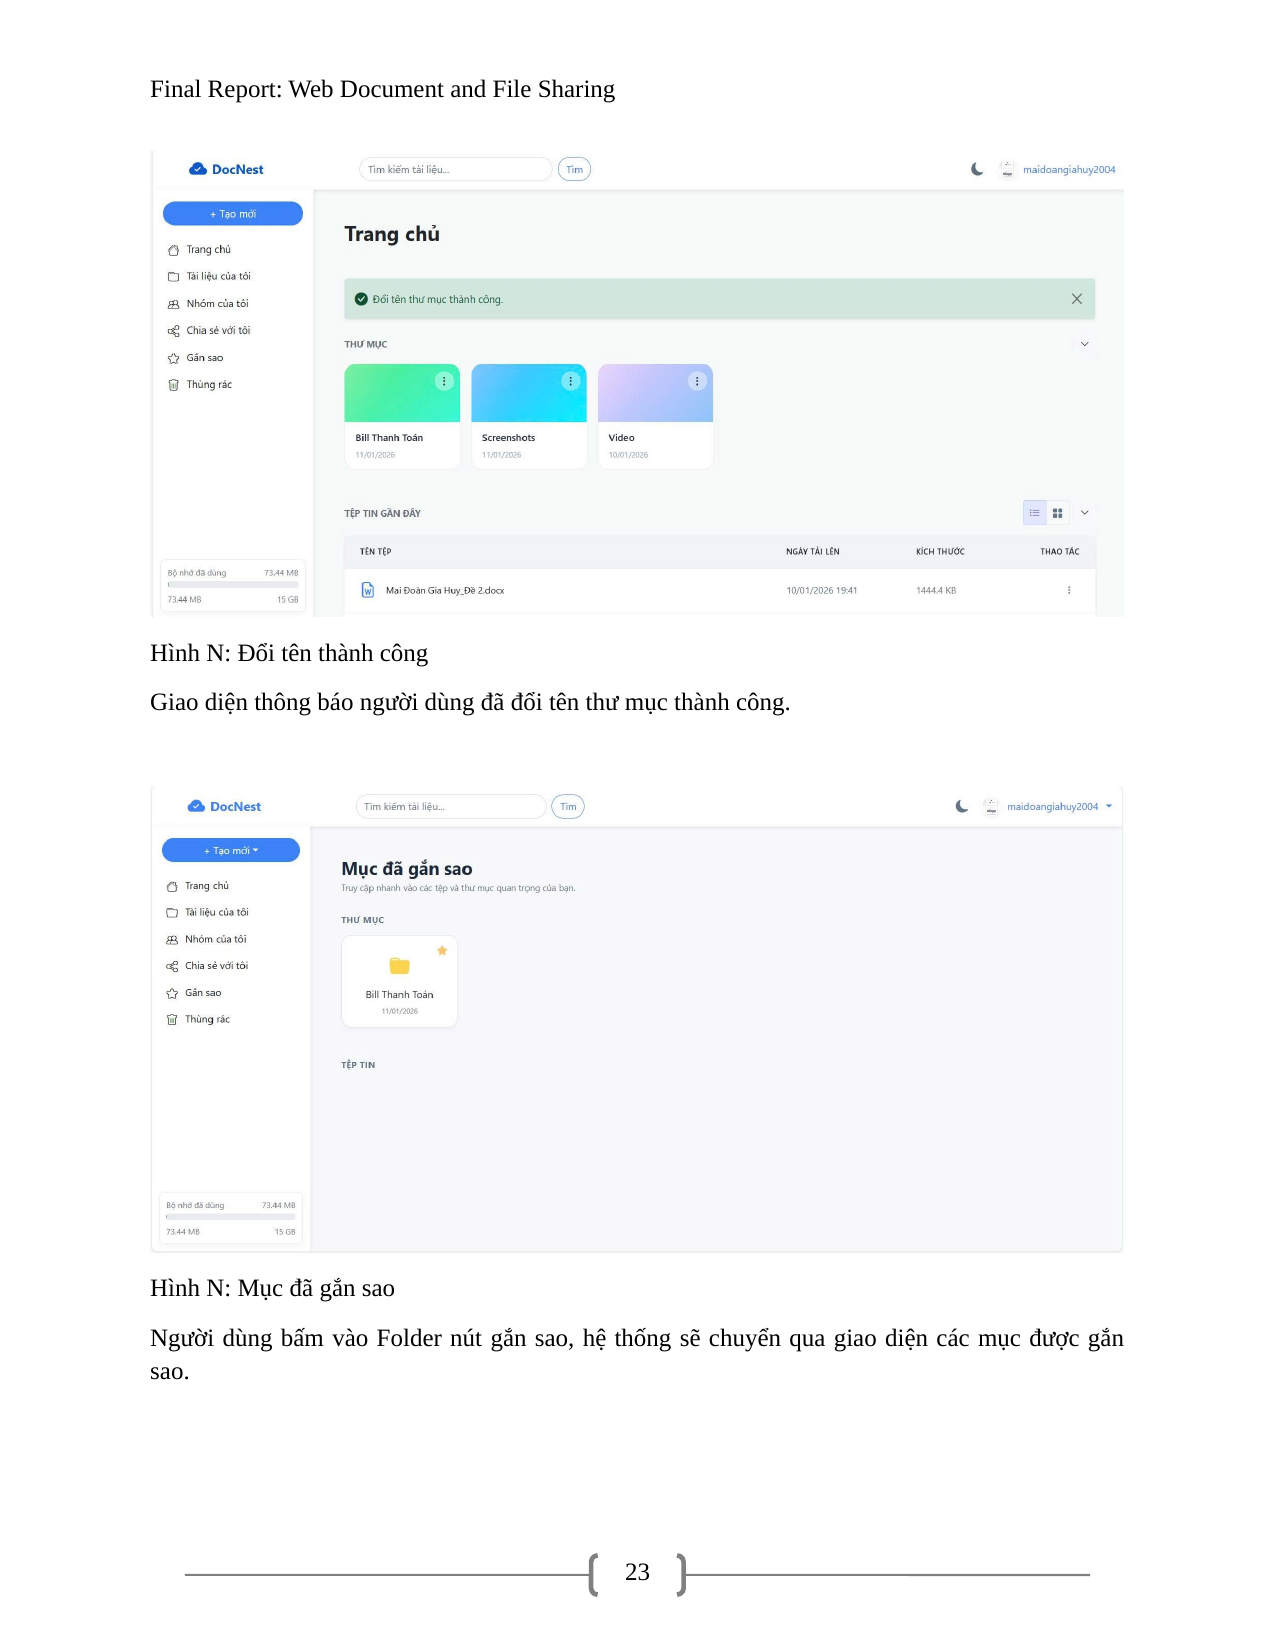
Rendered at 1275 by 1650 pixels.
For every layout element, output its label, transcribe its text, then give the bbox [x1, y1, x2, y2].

text Giao diện thông báo người dùng đã đổi tên thư mục thành công. [150, 687, 1125, 716]
picture [150, 150, 1125, 617]
text Người dùng bấm vào Folder nút gắn sao, hệ thống sẽ chuyển qua giao diện các mục được gắn sao. [150, 1323, 1125, 1385]
text Hình N: Đổi tên thành công [150, 638, 1125, 666]
text Hình N: Mục đã gắn sao [150, 1273, 1125, 1302]
picture [150, 786, 1124, 1253]
